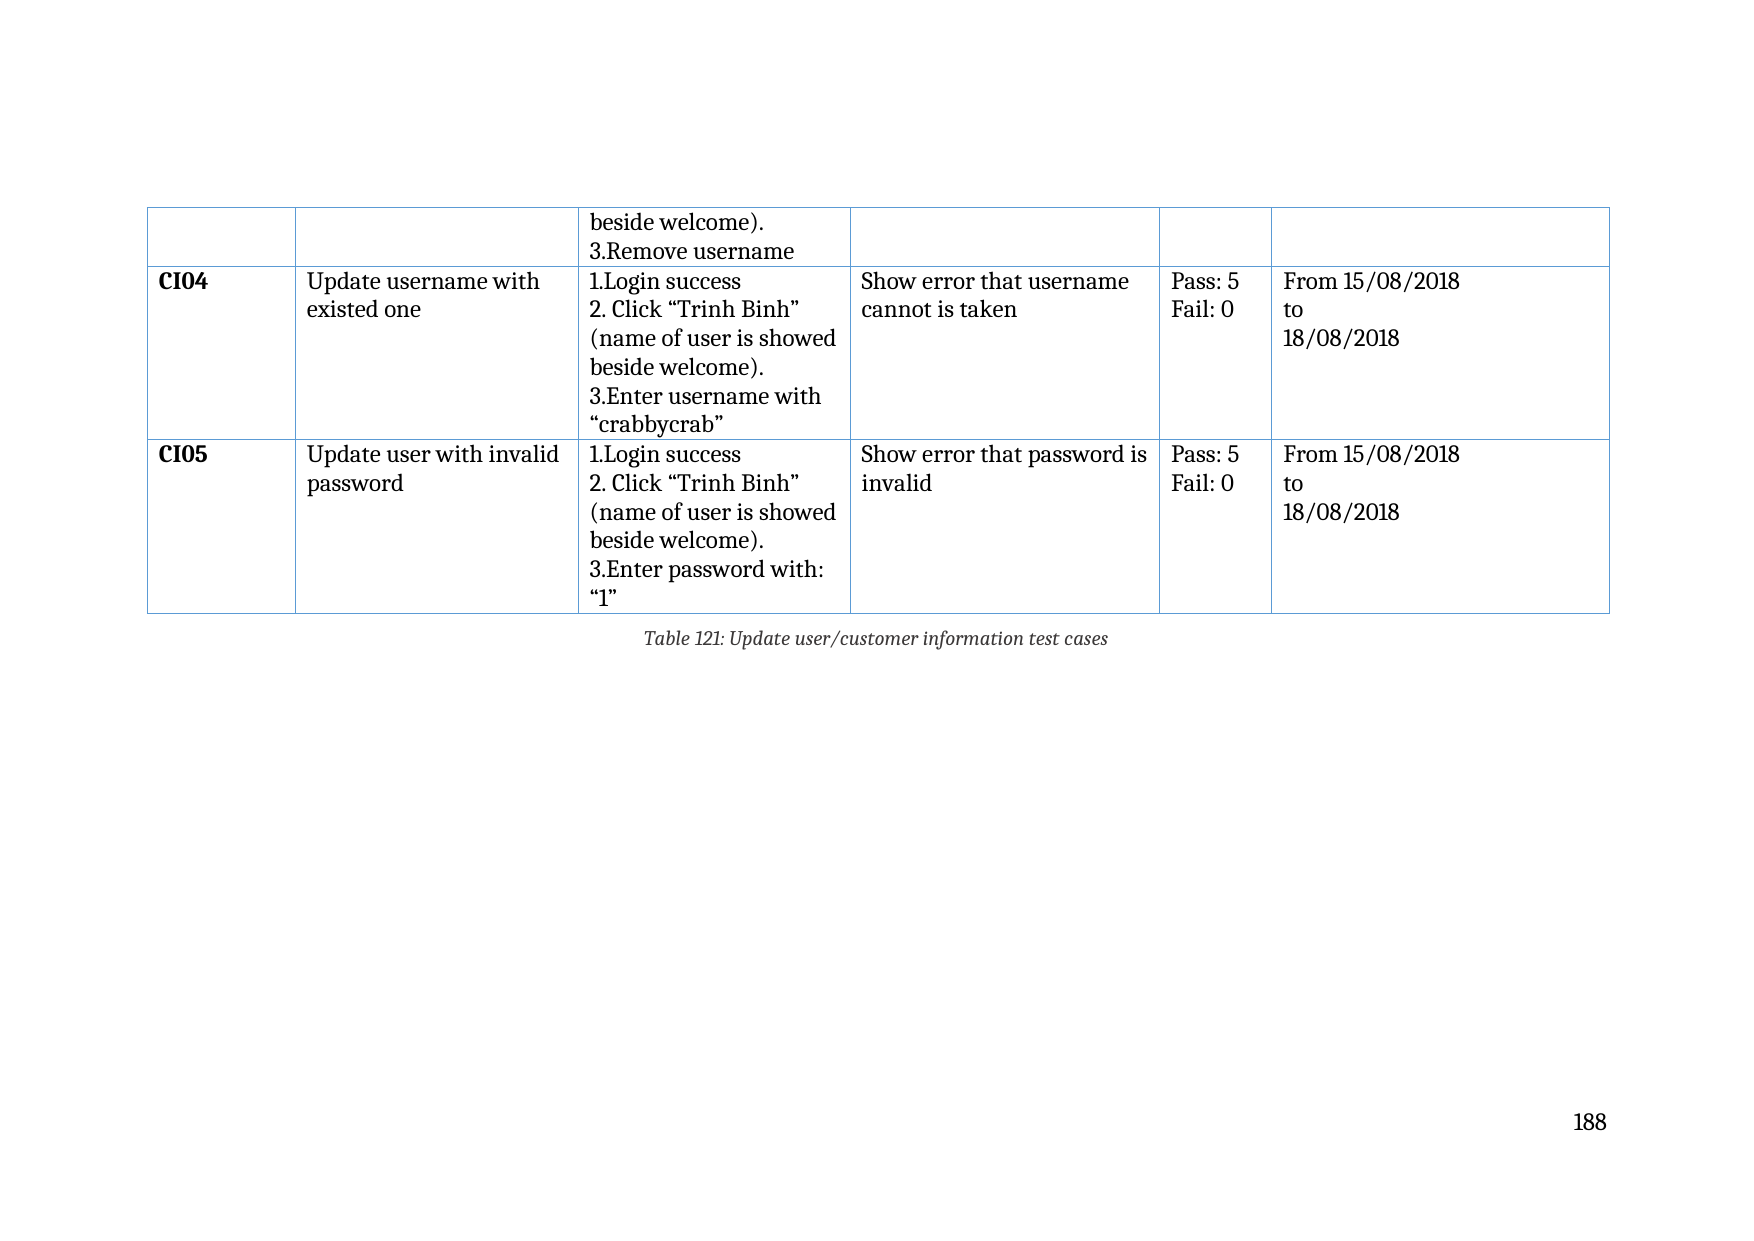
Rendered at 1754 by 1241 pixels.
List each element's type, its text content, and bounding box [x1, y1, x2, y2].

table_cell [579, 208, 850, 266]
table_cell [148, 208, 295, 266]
text Table 121: Update user/customer information test cases [147, 626, 1607, 650]
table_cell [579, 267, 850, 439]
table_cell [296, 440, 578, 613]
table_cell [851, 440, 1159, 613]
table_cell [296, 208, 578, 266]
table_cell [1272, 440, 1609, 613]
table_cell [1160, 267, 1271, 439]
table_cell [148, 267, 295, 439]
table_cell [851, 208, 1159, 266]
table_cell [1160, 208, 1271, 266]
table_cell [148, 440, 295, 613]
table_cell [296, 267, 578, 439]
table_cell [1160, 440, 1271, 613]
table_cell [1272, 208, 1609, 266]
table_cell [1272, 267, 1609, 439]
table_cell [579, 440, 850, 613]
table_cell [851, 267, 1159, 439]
